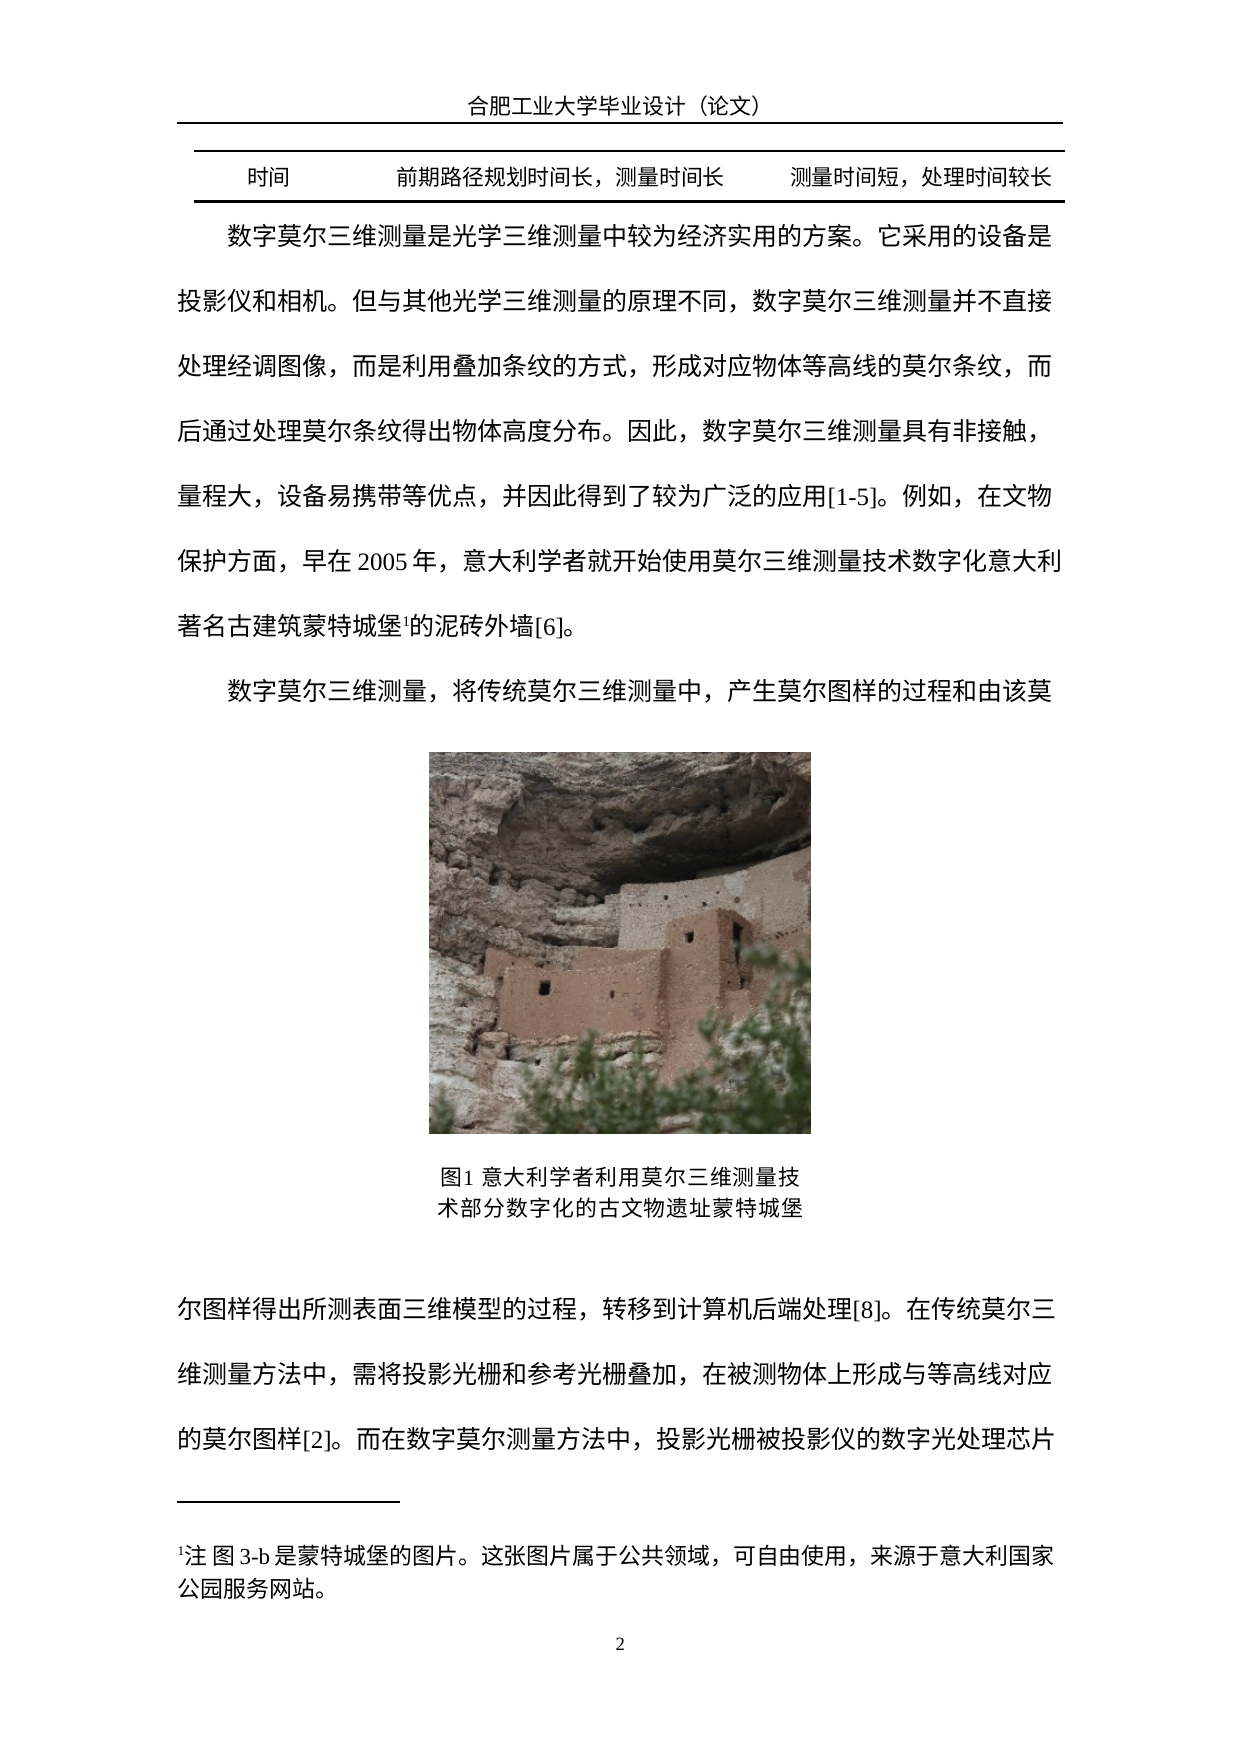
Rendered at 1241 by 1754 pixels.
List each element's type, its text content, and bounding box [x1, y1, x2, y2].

table_cell 时间 [194, 152, 344, 200]
picture [429, 752, 811, 1134]
text 数字莫尔三维测量采用的设备是投影仪和相机。但与其他光学三维测量的原理不同，数字莫尔三维测量并不直接处理经调图像，而是利用叠加条纹的方式，形成对应物体等高线的莫尔条纹。因此，数字莫尔三维测量具有，量程大，设备易携带等优点，得到了较为广泛的应用[1-5]。例如，在文物保护方面，早在2005年，意大利就开始使用莫尔三维测量技术数字化意大利著名古建筑蒙特城堡的泥砖外墙[6]。 [177, 202, 1063, 657]
table_cell 测量时间短，处理时间较长 [777, 152, 1065, 200]
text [177, 657, 1063, 1470]
table_cell 前期路径规划时间长，测量时间长 [344, 152, 777, 200]
